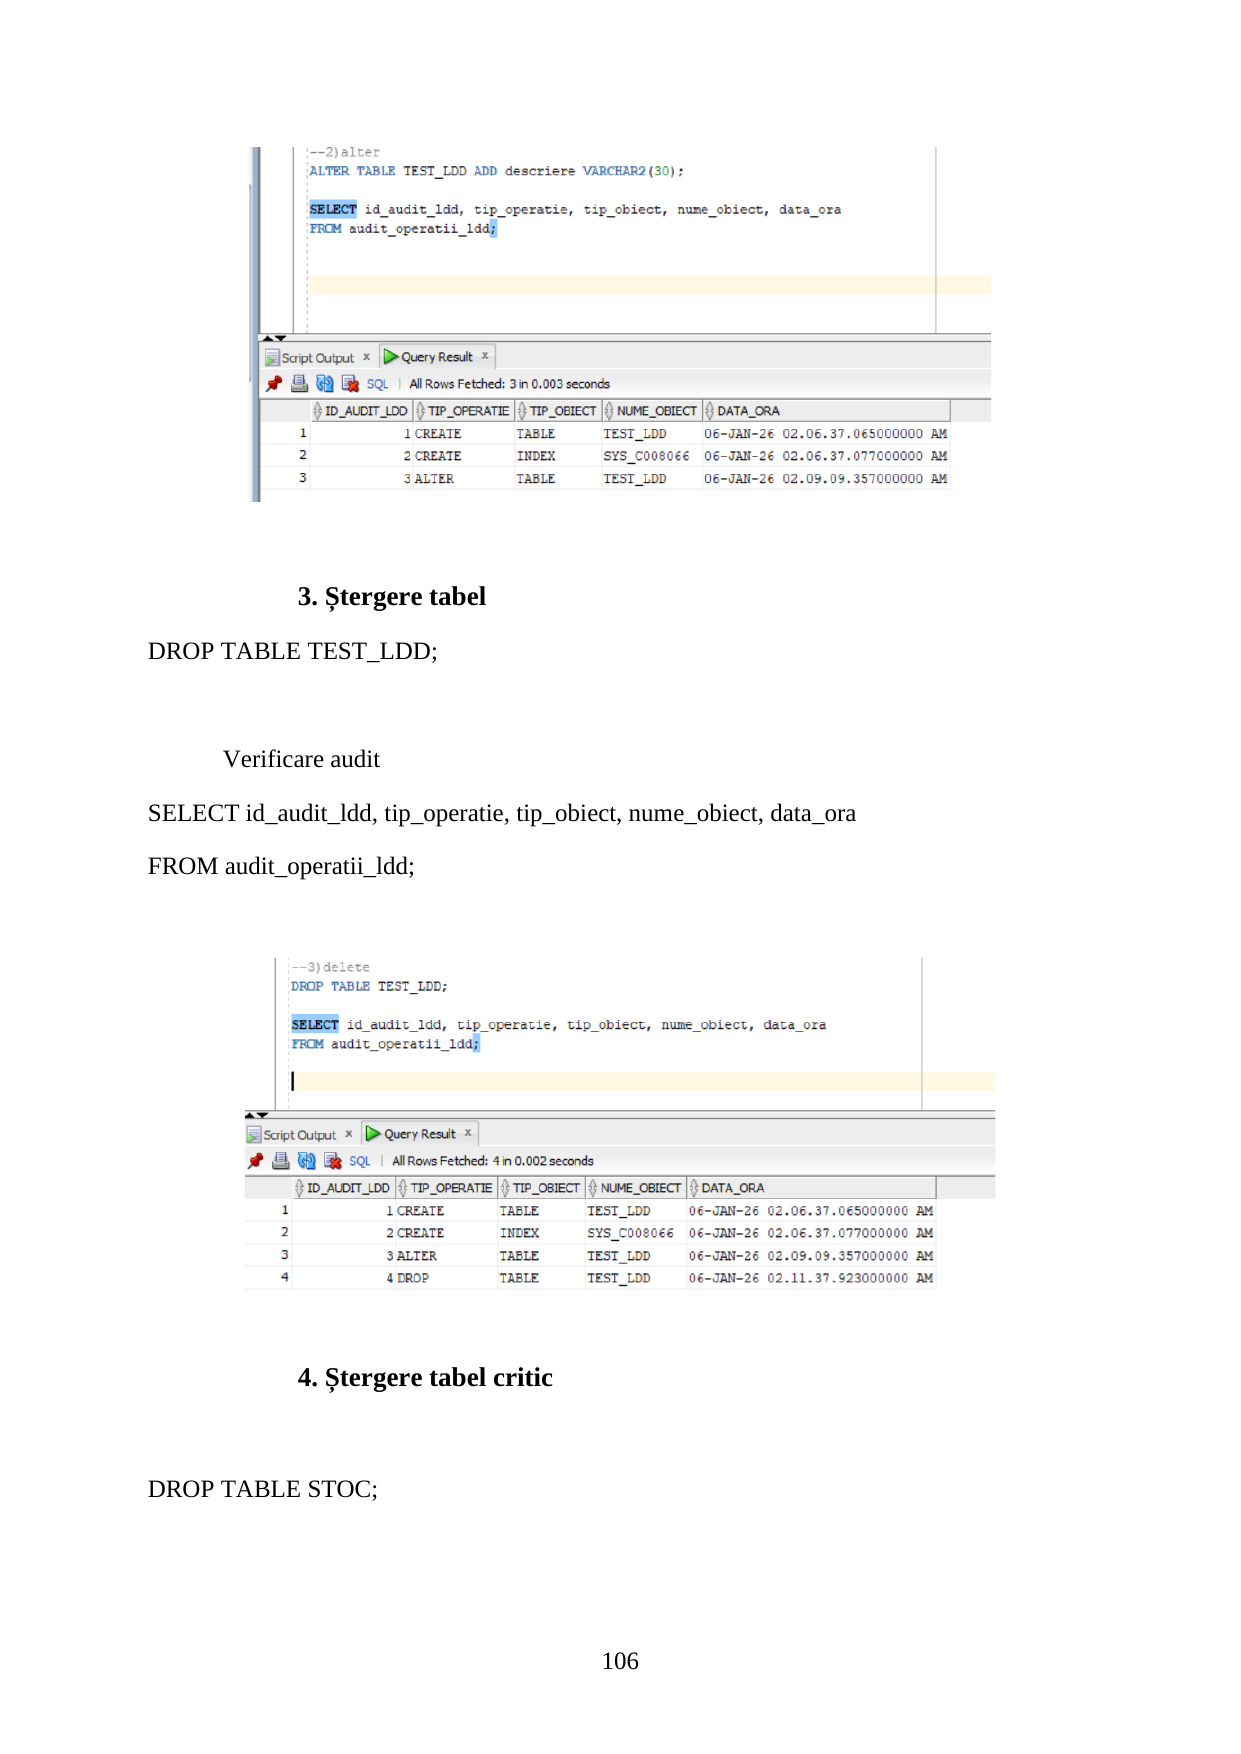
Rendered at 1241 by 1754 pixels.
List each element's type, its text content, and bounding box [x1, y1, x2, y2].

picture [249, 147, 992, 502]
text FROM audit_operatii_ldd; [148, 851, 1093, 880]
text Verificare audit [148, 744, 1093, 773]
picture [244, 958, 996, 1337]
text 4. Ștergere tabel critic [148, 1362, 1093, 1393]
text 3. Ștergere tabel [148, 580, 1093, 611]
text SELECT id_audit_ldd, tip_operatie, tip_obiect, nume_obiect, data_ora [148, 798, 1093, 826]
text DROP TABLE STOC; [148, 1474, 1093, 1503]
text DROP TABLE TEST_LDD; [148, 636, 1093, 665]
